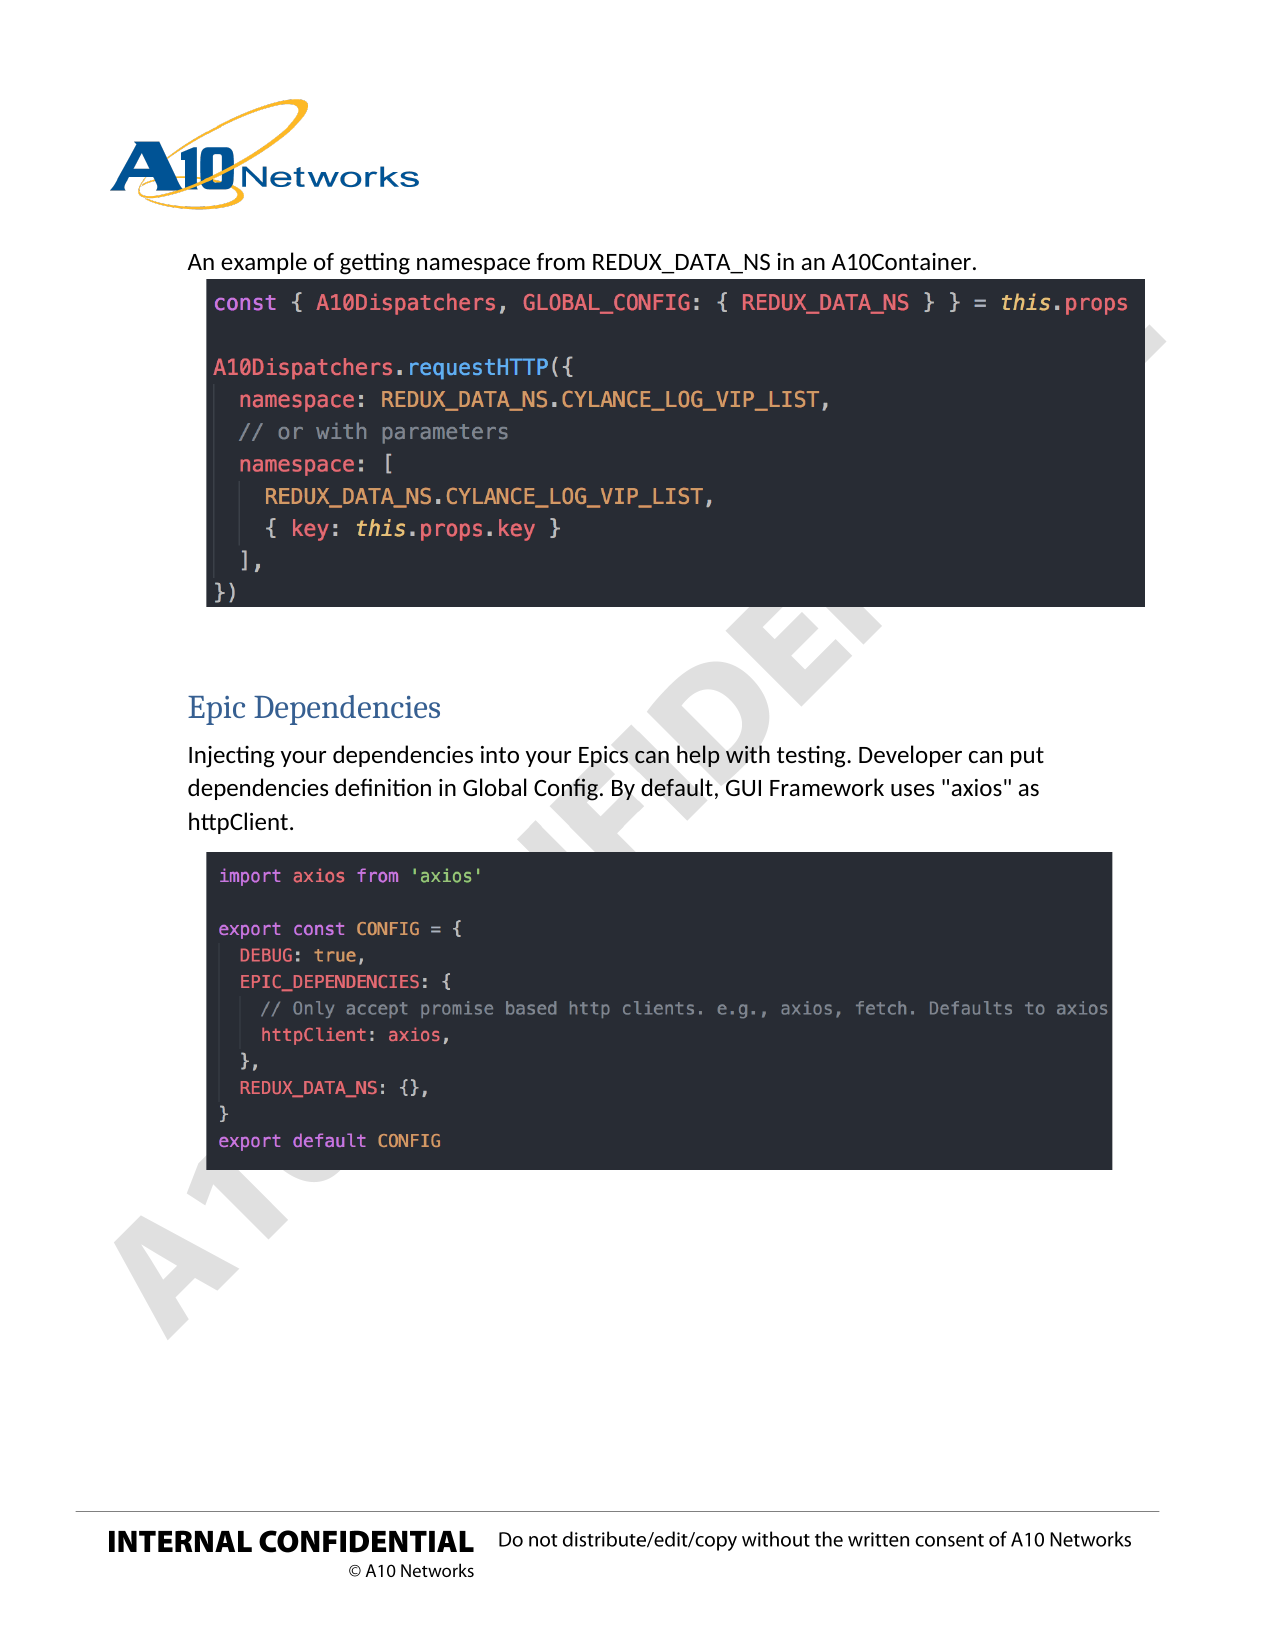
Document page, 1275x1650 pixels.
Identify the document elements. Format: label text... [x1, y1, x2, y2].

subtitle Epic Dependencies [187, 688, 1087, 726]
text An example of getting namespace from REDUX_DATA_NS in an A10Container. [187, 247, 1087, 606]
picture [0, 1, 1275, 1650]
text Injecting your dependencies into your Epics can help with testing. Developer can put dependencies definition in Global Config. By default, GUI Framework uses "axios" as httpClient. [187, 739, 1087, 836]
